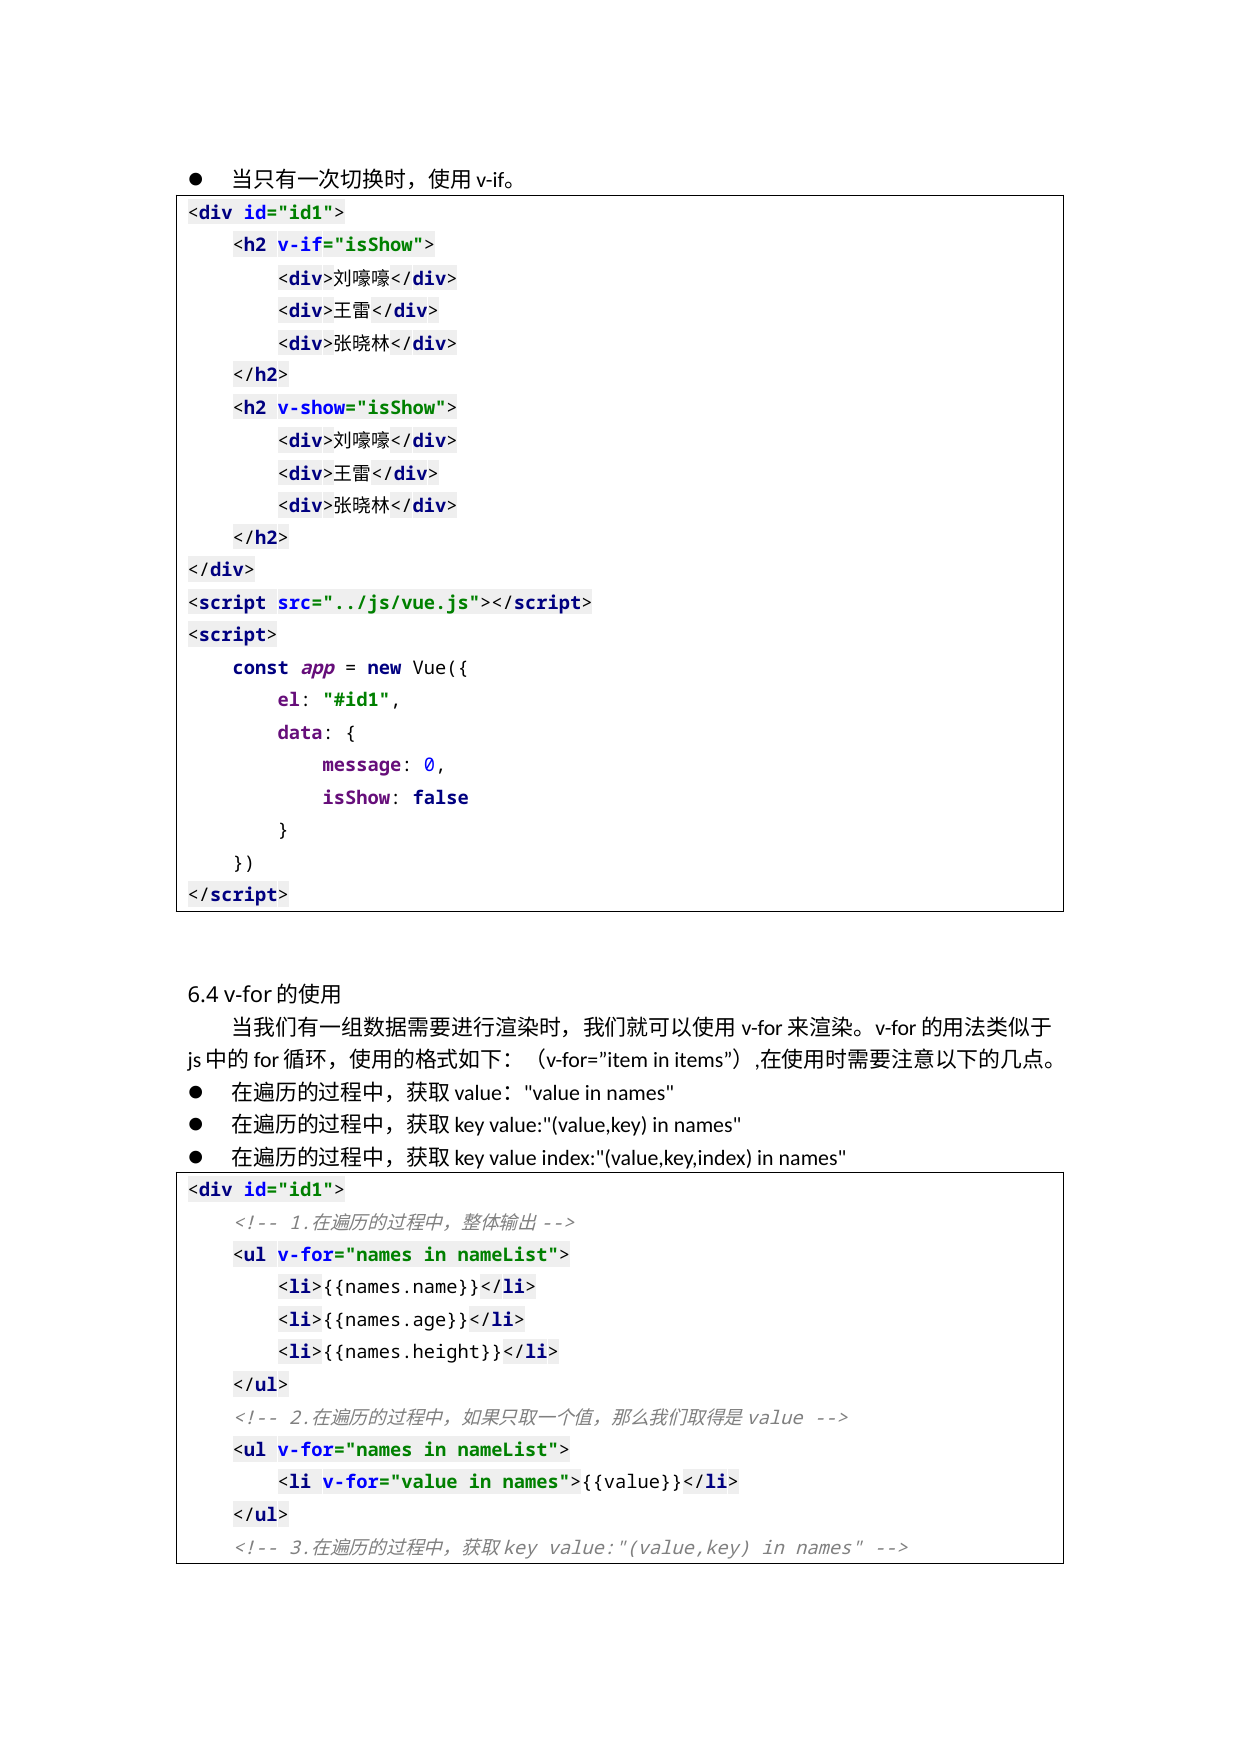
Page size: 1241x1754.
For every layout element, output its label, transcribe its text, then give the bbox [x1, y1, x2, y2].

text 当我们有一组数据需要进行渲染时，我们就可以使用v-for来渲染。v-for的用法类似于js中的for循环，使用的格式如下：（v-for=”item in items”）,在使用时需要注意以下的几点。 [187, 1009, 1053, 1074]
list 在遍历的过程中，获取key value:"(value,key) in names" [187, 1107, 1053, 1139]
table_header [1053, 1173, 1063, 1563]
list 当只有一次切换时，使用v-if。 [187, 162, 1053, 194]
list 在遍历的过程中，获取value："value in names" [187, 1074, 1053, 1107]
text 6.4 v-for的使用 [187, 977, 1053, 1009]
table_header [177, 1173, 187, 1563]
list 在遍历的过程中，获取key value index:"(value,key,index) in names" [187, 1139, 1053, 1172]
